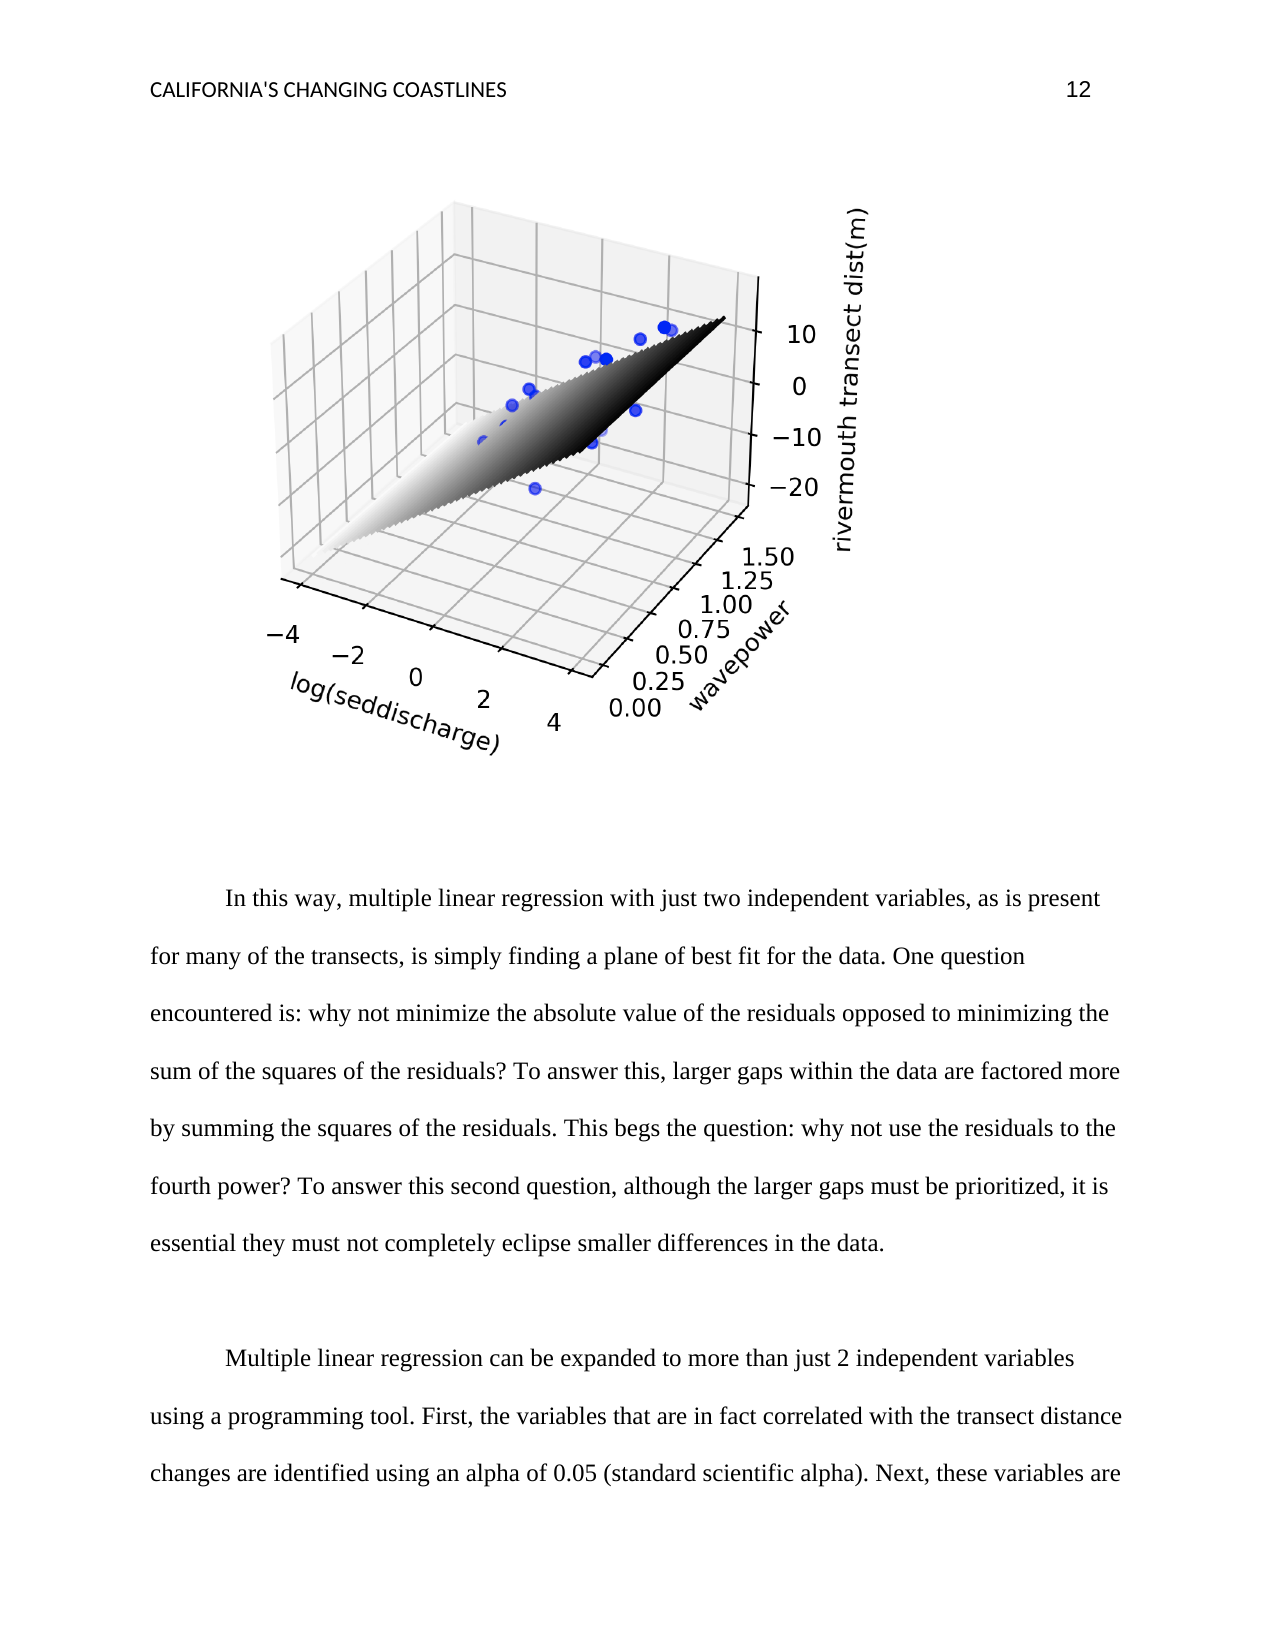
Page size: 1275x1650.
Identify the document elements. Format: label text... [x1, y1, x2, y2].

text In this way, multiple linear regression with just two independent variables, as is present for many of the transects, is simply finding a plane of best fit for the data. One question encountered is: why not minimize the absolute value of the residuals opposed to minimizing the sum of the squares of the residuals? To answer this, larger gaps within the data are factored more by summing the squares of the residuals. This begs the question: why not use the residuals to the fourth power? To answer this second question, although the larger gaps must be prioritized, it is essential they must not completely eclipse smaller differences in the data. [150, 883, 1125, 1257]
picture [150, 150, 950, 800]
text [150, 1343, 1125, 1487]
